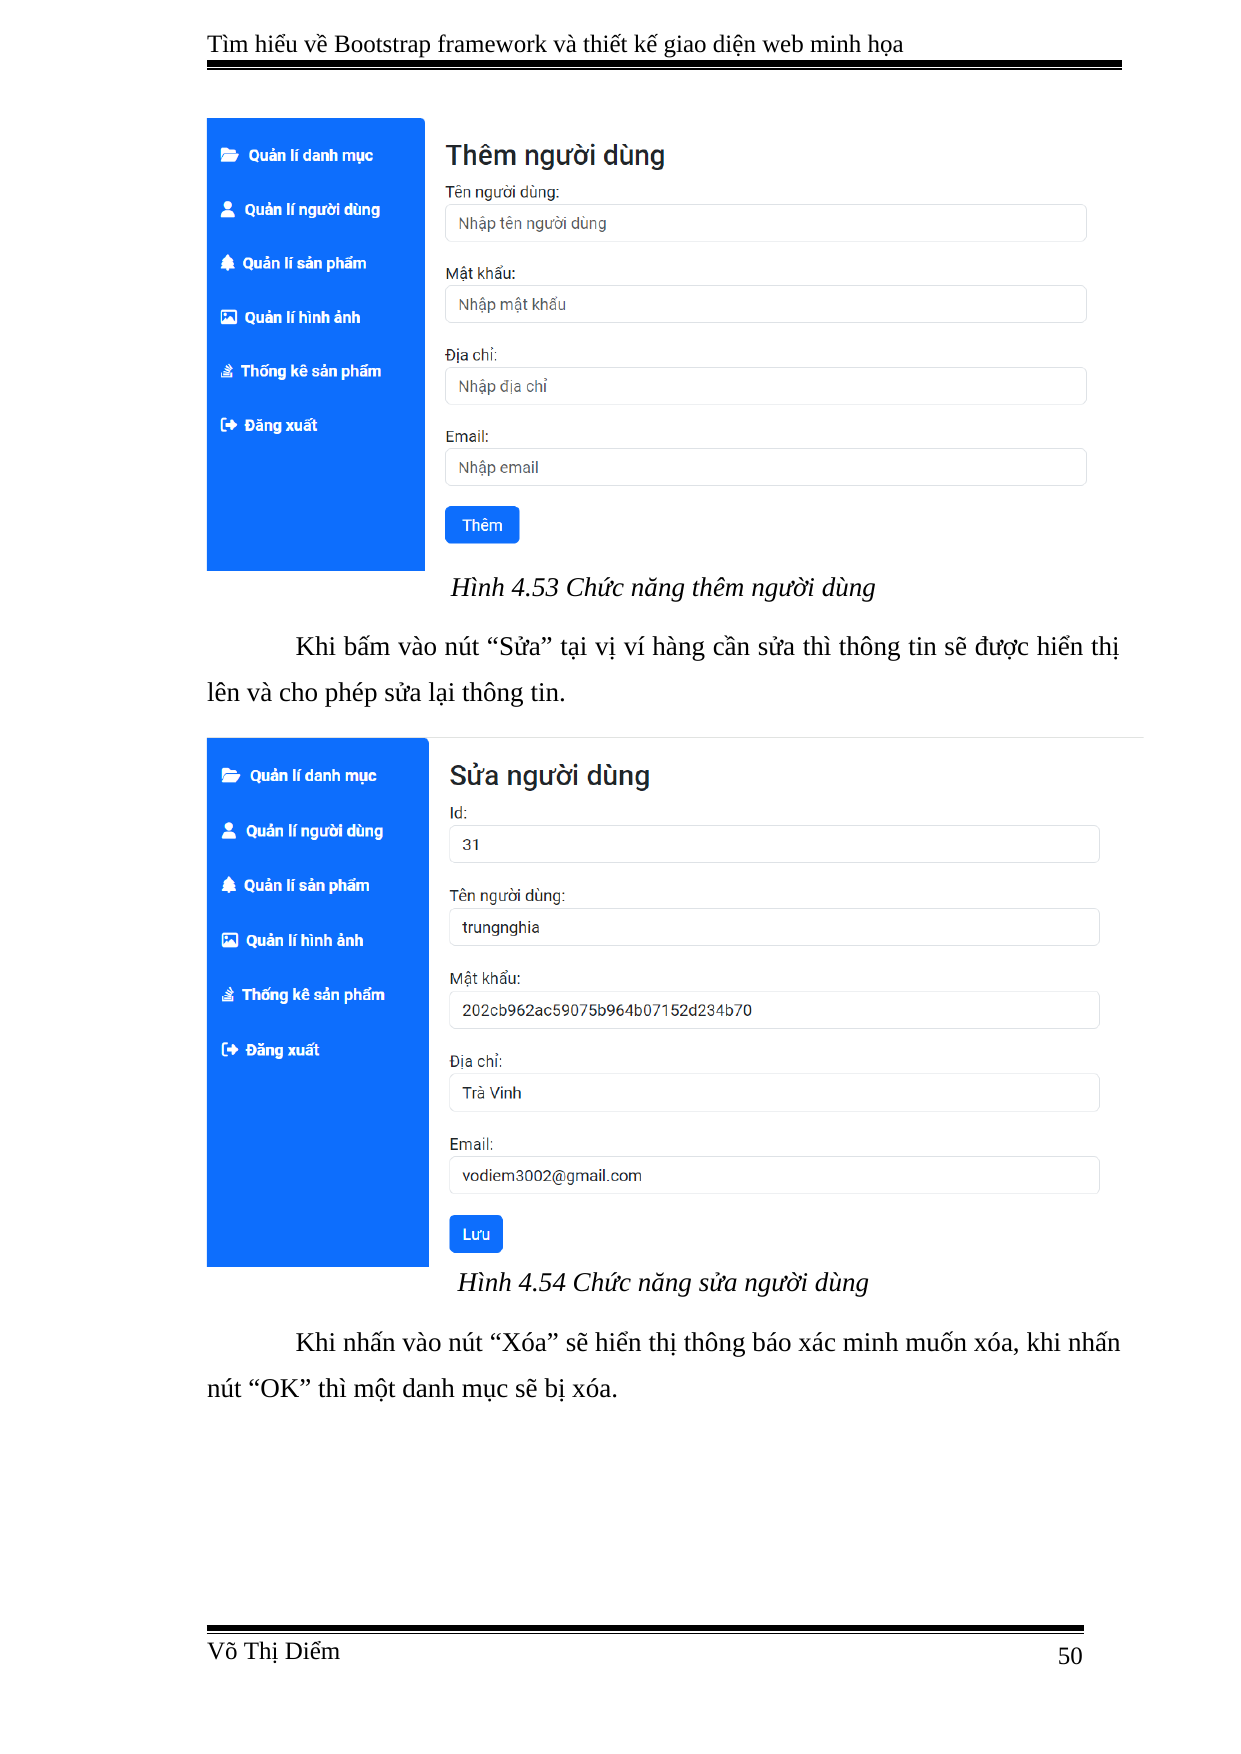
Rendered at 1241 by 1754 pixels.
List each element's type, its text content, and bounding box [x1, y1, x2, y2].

text Khi bấm vào nút “Sửa” tại vị ví hàng cần sửa thì thông tin sẽ được hiển thị lên và cho phép sửa lại thông tin. [207, 630, 1122, 708]
text Khi nhấn vào nút “Xóa” sẽ hiển thị thông báo xác minh muốn xóa, khi nhấn nút “OK” thì một danh mục sẽ bị xóa. [207, 1326, 1122, 1403]
picture [206, 737, 1144, 1267]
picture [206, 118, 1143, 571]
